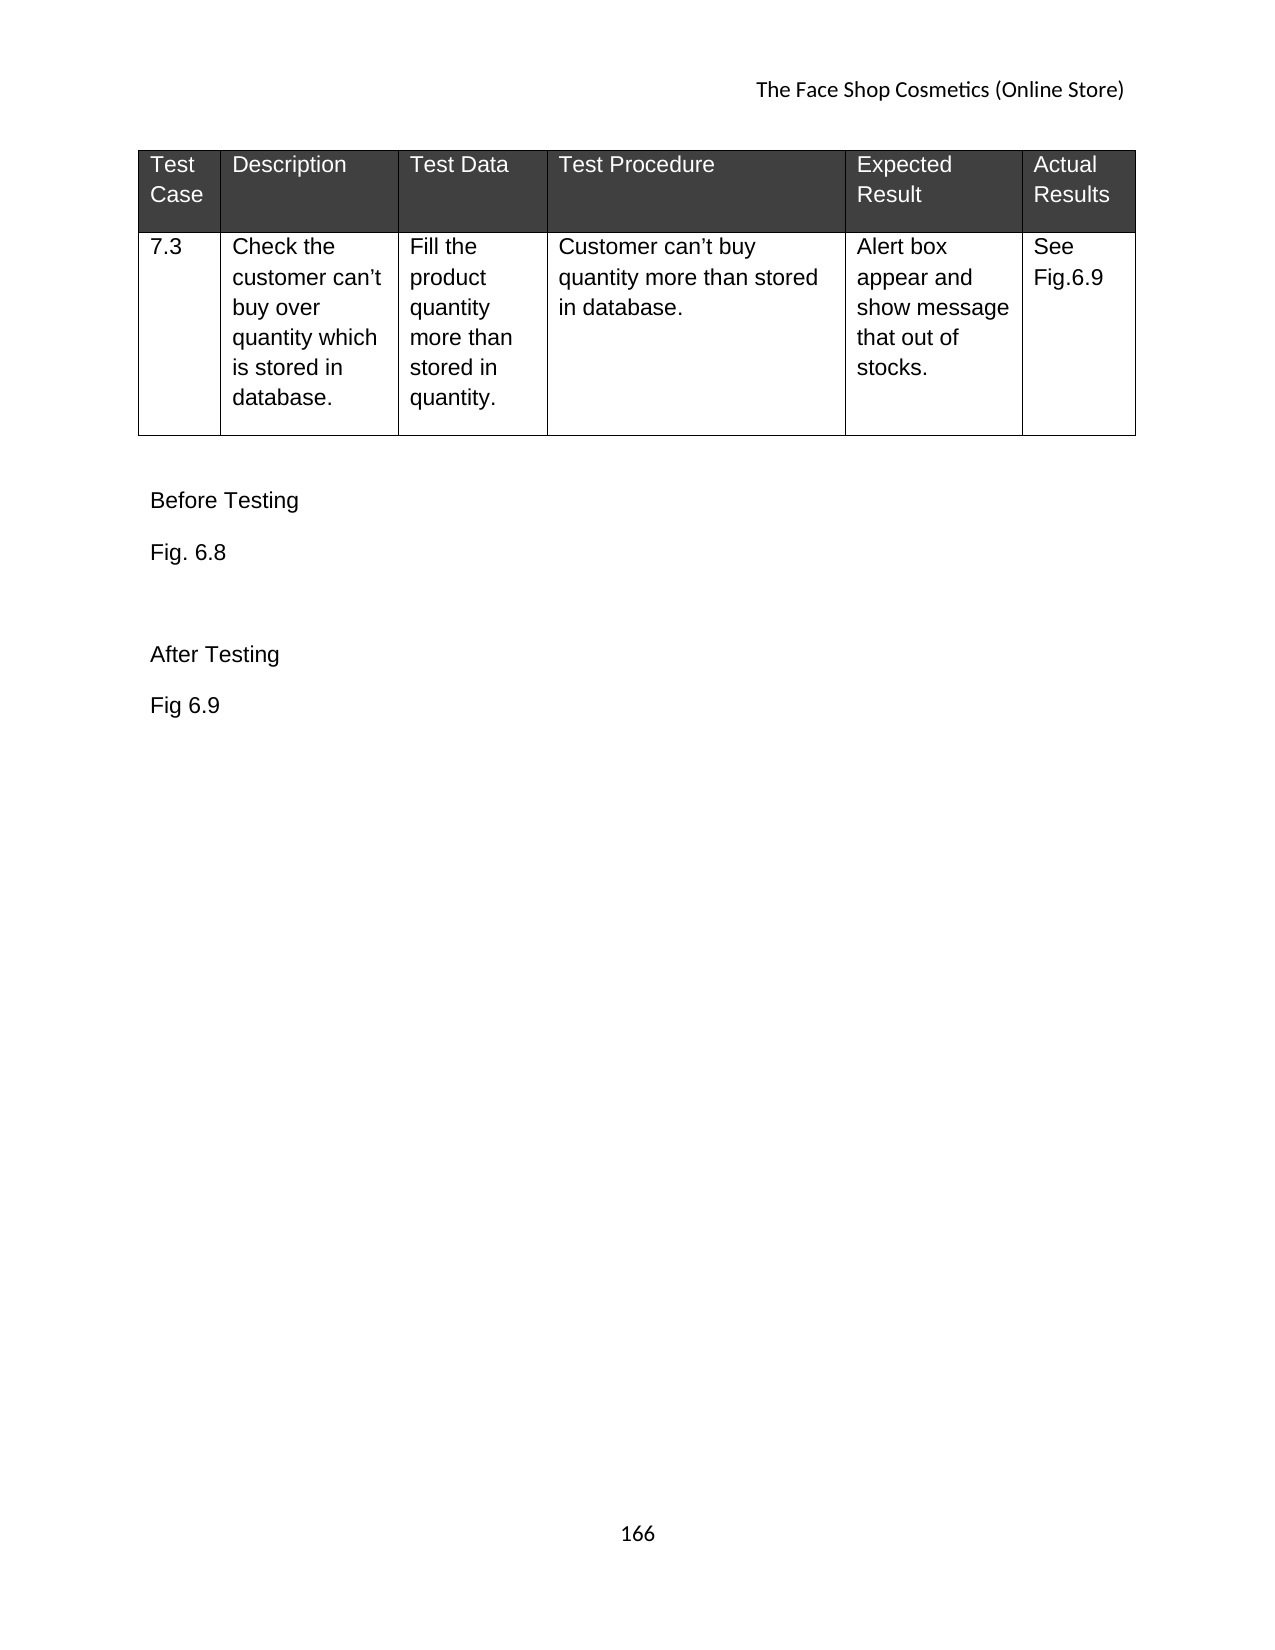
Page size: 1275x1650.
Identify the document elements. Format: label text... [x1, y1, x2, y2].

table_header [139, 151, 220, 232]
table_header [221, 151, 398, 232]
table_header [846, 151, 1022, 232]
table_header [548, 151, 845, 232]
text After Testing [150, 641, 1125, 667]
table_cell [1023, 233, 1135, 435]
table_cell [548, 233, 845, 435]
text Fig 6.9 [150, 692, 1125, 718]
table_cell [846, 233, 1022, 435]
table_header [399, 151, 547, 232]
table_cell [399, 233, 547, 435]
text Fig. 6.8 [150, 538, 1125, 565]
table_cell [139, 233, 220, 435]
text Before Testing [150, 487, 1125, 514]
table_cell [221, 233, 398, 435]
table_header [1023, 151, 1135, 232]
